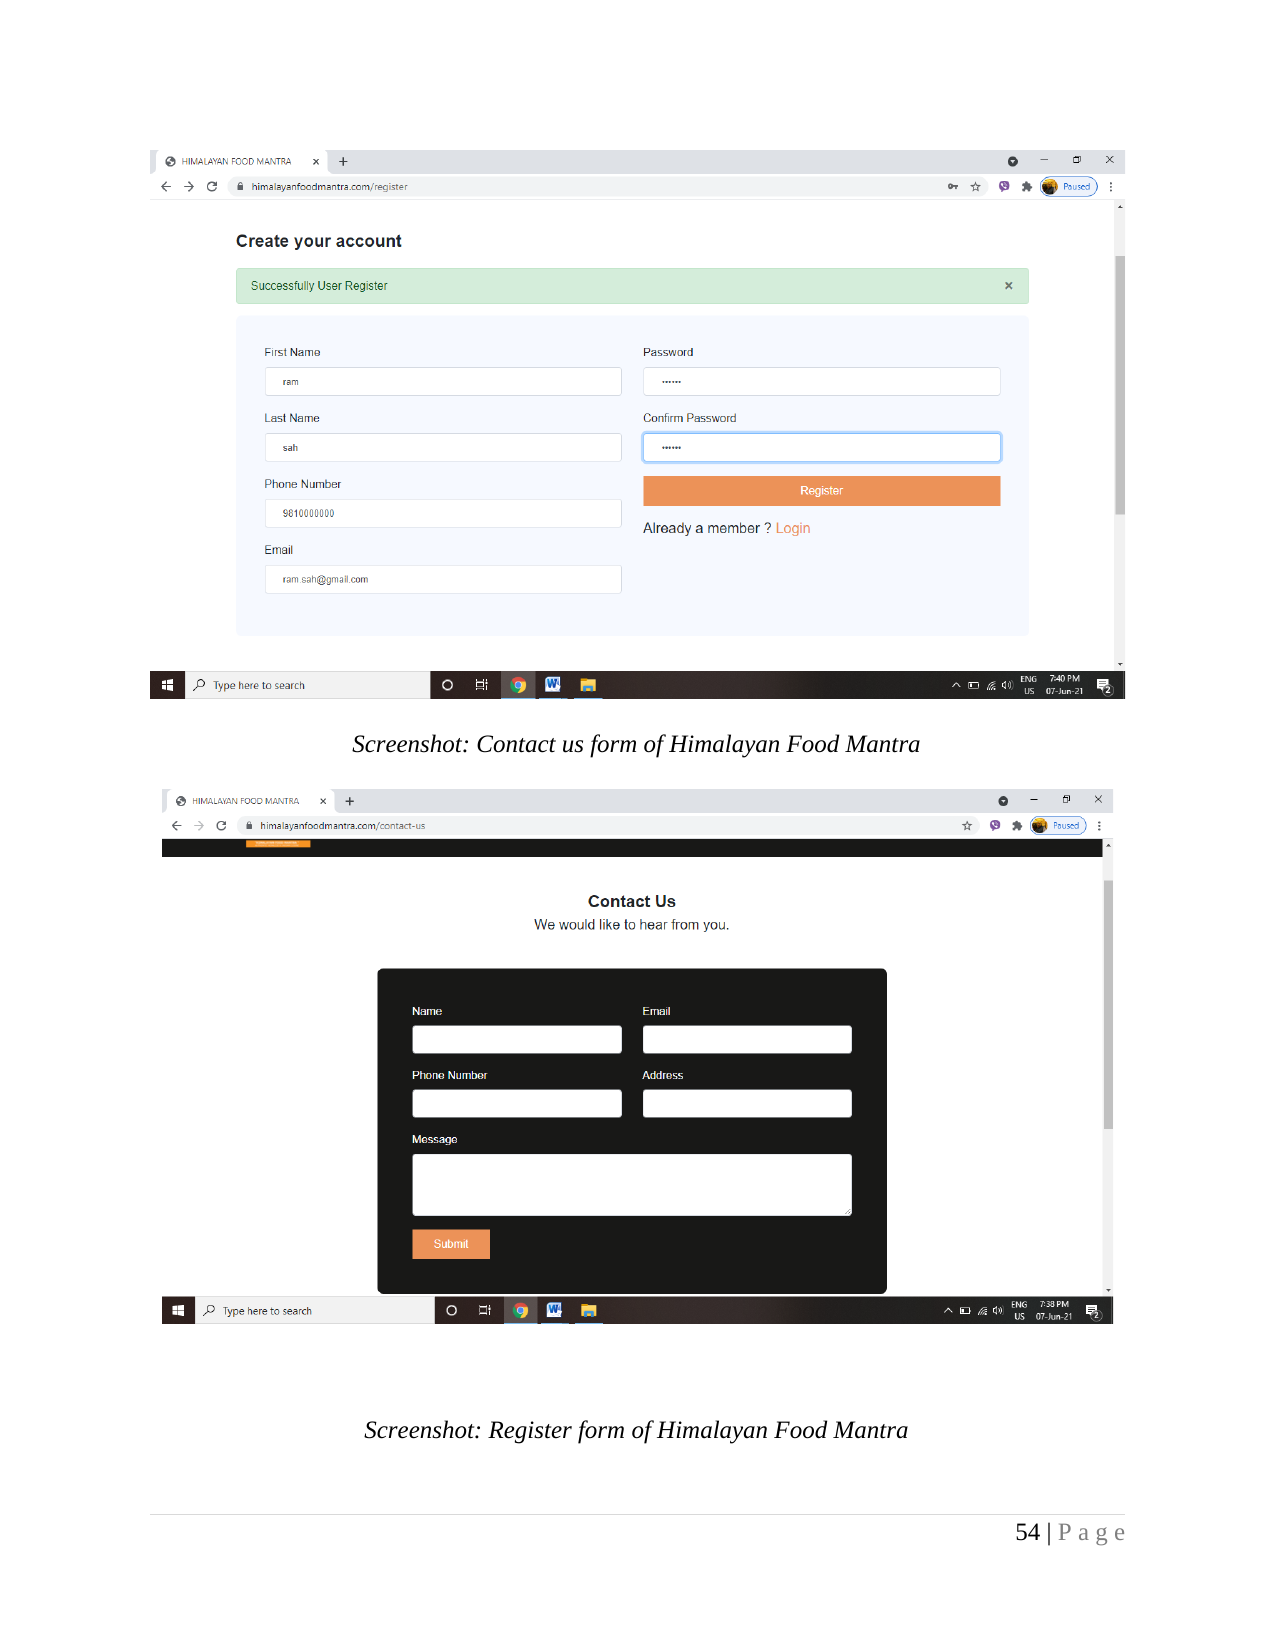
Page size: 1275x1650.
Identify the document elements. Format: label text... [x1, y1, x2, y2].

picture [150, 150, 1125, 699]
text Screenshot: Contact us form of Himalayan Food Mantra [150, 729, 1125, 758]
text Screenshot: Register form of Himalayan Food Mantra [150, 1415, 1125, 1444]
picture [162, 789, 1114, 1324]
